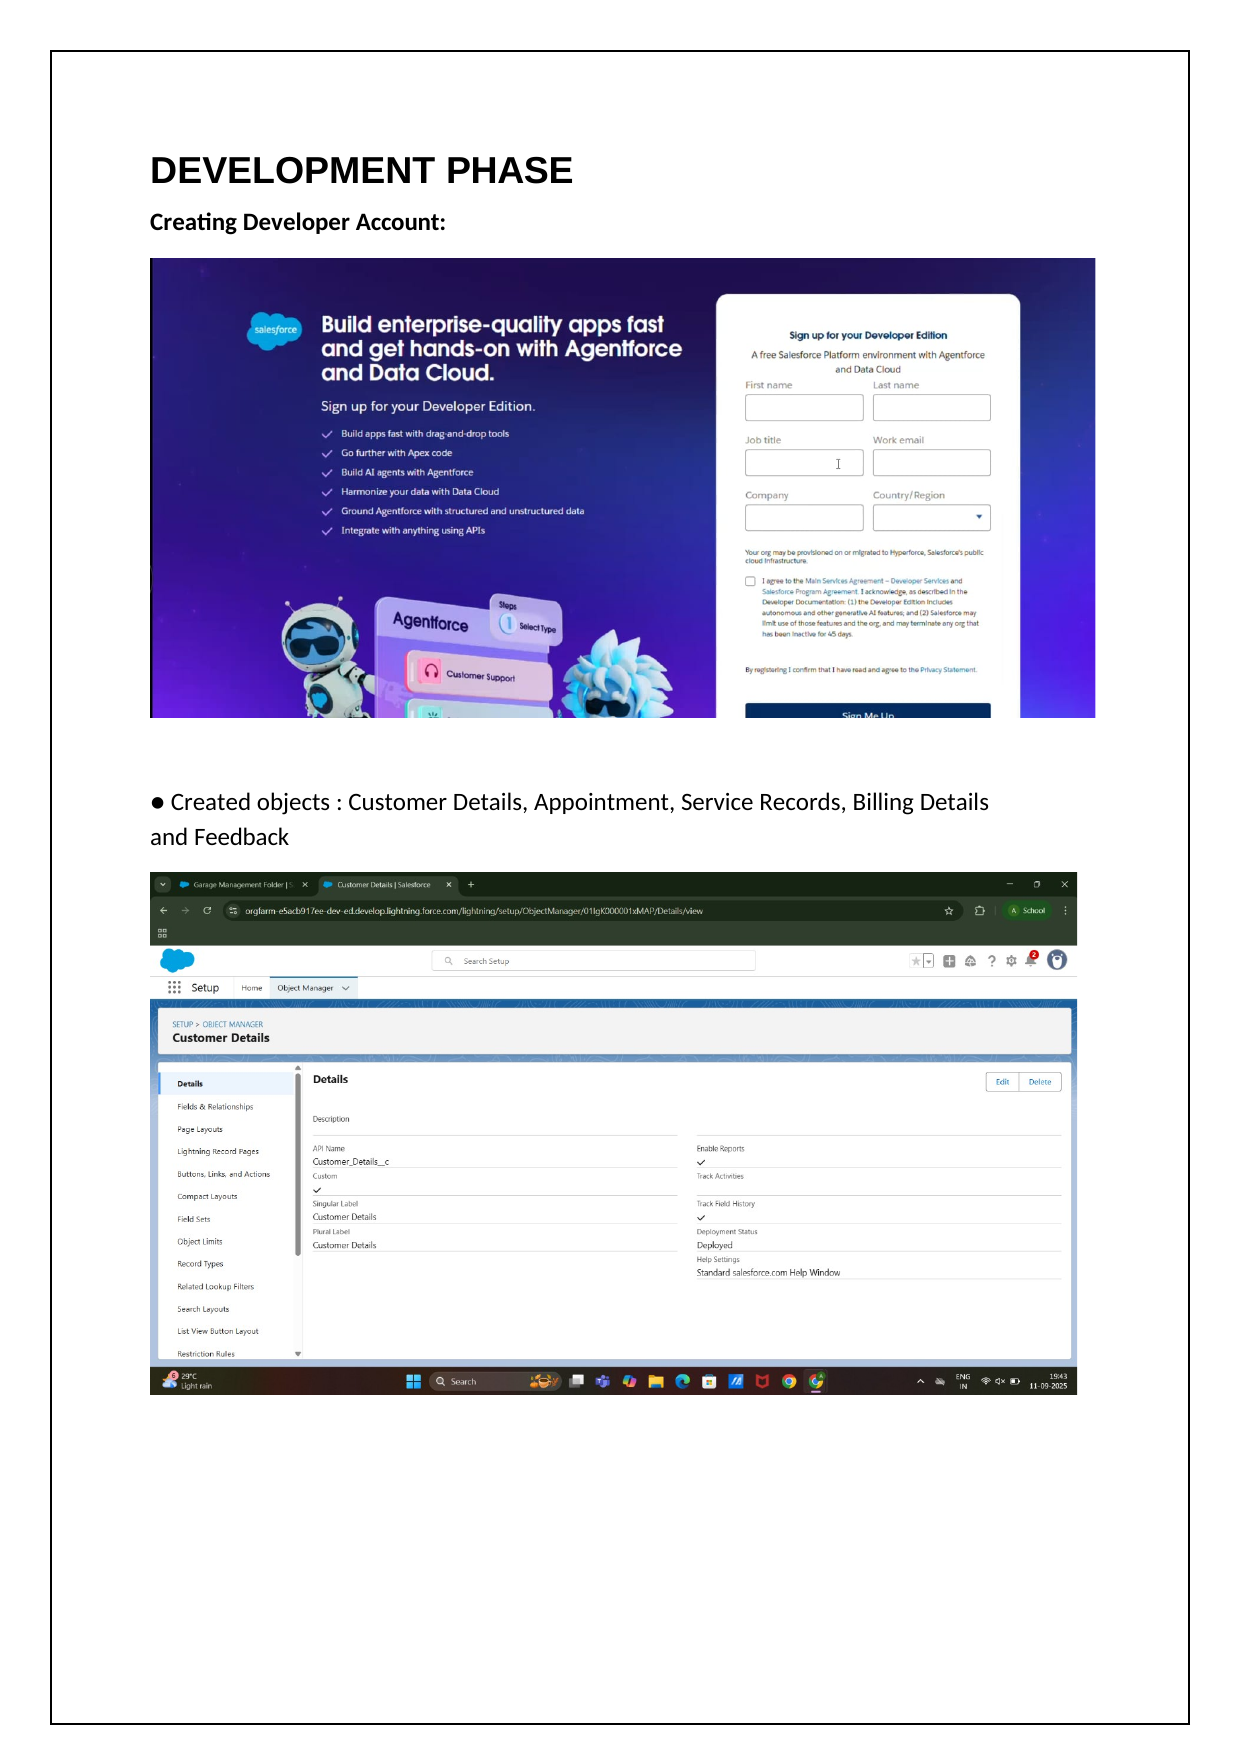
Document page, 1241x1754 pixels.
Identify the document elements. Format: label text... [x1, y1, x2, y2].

subtitle Creating Developer Account: [150, 206, 1093, 237]
subtitle DEVELOPMENT PHASE [150, 148, 1093, 191]
picture [150, 872, 1078, 1395]
picture [150, 258, 1096, 718]
list Created objects : Customer Details, Appointment, Service Records, Billing Details and Feedback [150, 786, 1030, 852]
